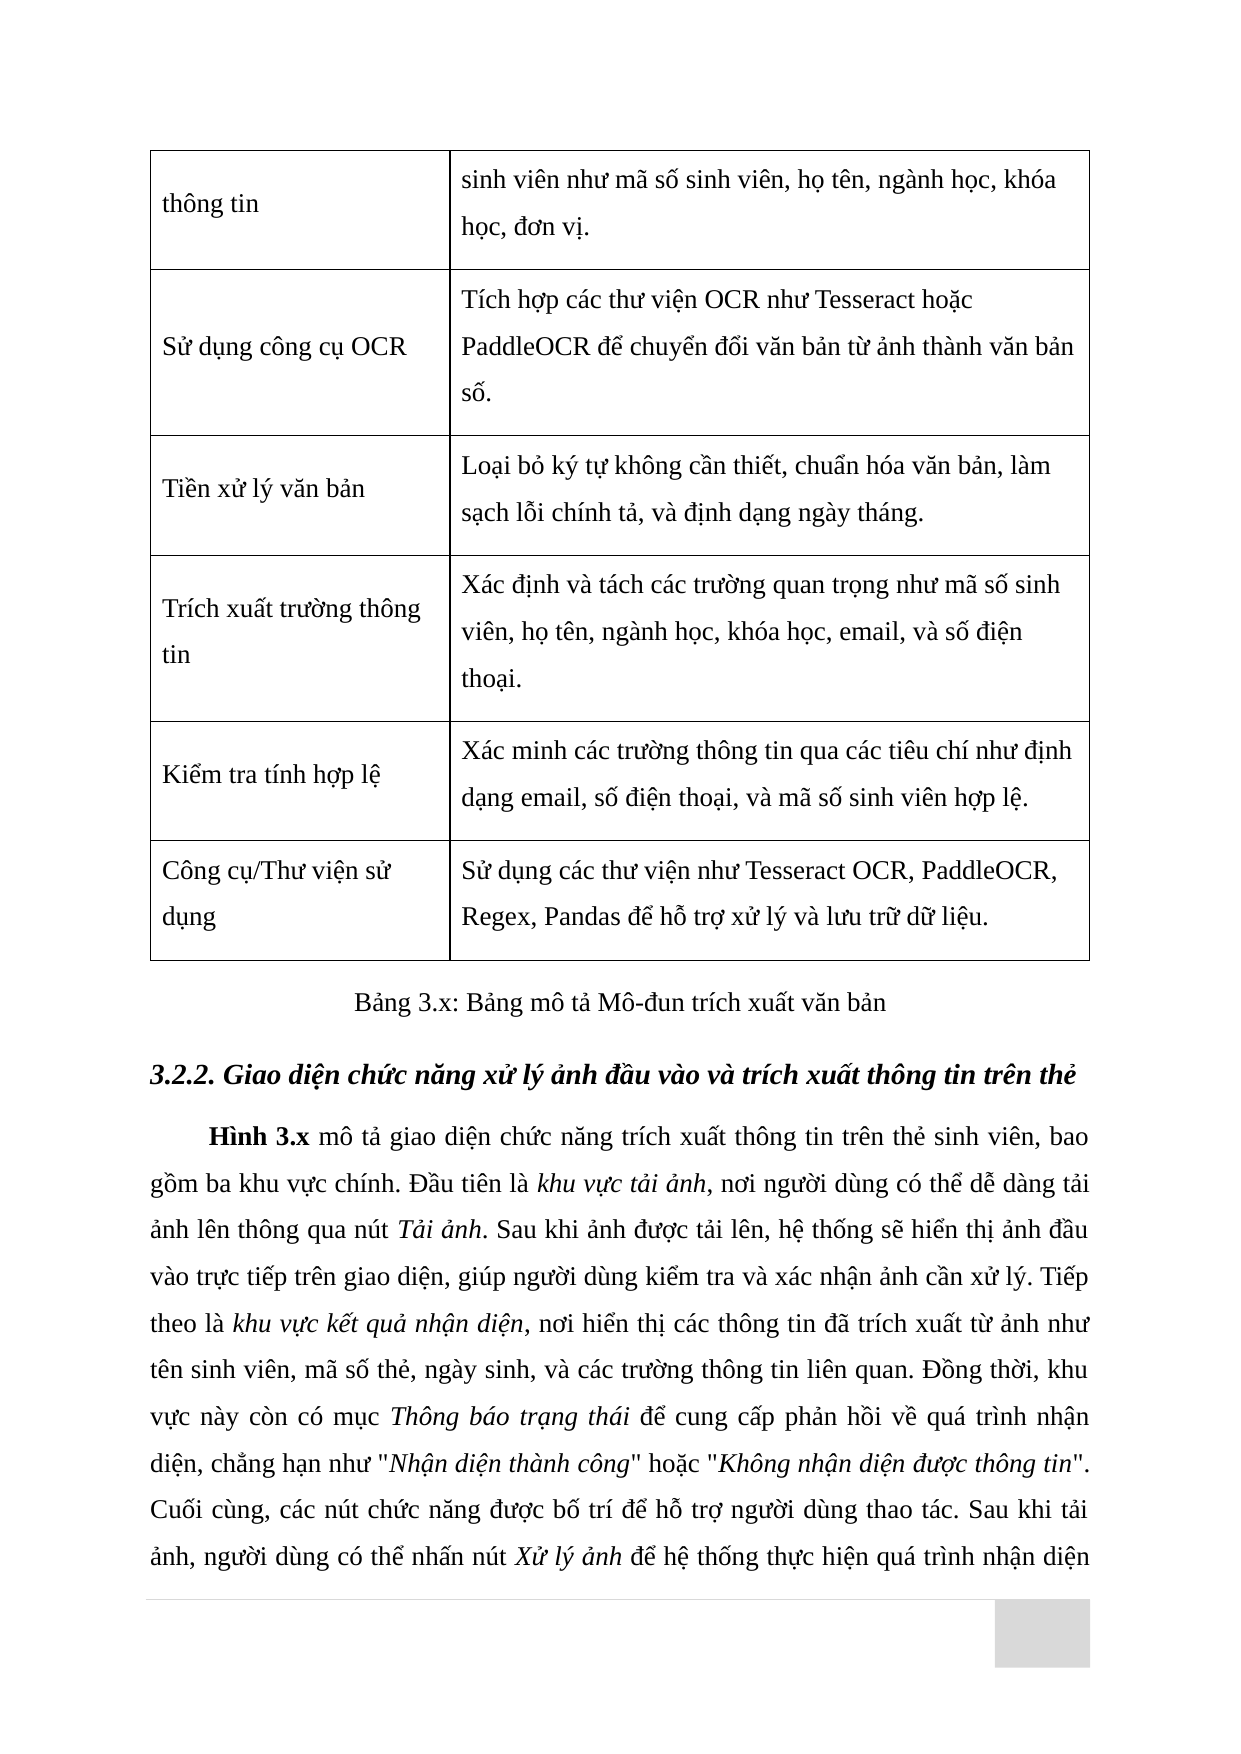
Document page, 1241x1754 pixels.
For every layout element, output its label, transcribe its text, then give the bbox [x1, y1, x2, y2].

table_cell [451, 151, 1089, 269]
table_cell Sử dụng công cụ OCR [151, 270, 449, 435]
table_cell Sử dụng các thư viện như Tesseract OCR, PaddleOCR, Regex, Pandas để hỗ trợ xử lý và lưu trữ dữ liệu. [451, 841, 1089, 959]
table_cell Tích hợp các thư viện OCR như Tesseract hoặc PaddleOCR để chuyển đổi văn bản từ ảnh thành văn bản số. [451, 270, 1089, 435]
table_cell Xác định và tách các trường quan trọng như mã số sinh viên, họ tên, ngành học, khóa học, email, và số điện thoại. [451, 556, 1089, 721]
text Giao diện chức năng xử lý ảnh đầu vào và trích xuất thông tin trên thẻ [150, 1057, 1090, 1091]
text Bảng 3.x: Bảng mô tả Mô-đun trích xuất văn bản [150, 986, 1090, 1017]
table_cell Công cụ/Thư viện sử dụng [151, 841, 449, 959]
table_cell Kiểm tra tính hợp lệ [151, 722, 449, 840]
table_cell Tiền xử lý văn bản [151, 436, 449, 555]
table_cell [151, 151, 449, 269]
table_cell Trích xuất trường thông tin [151, 556, 449, 721]
table_cell Loại bỏ ký tự không cần thiết, chuẩn hóa văn bản, làm sạch lỗi chính tả, và định dạng ngày tháng. [451, 436, 1089, 555]
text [150, 1120, 1090, 1571]
table_cell Xác minh các trường thông tin qua các tiêu chí như định dạng email, số điện thoại, và mã số sinh viên hợp lệ. [451, 722, 1089, 840]
